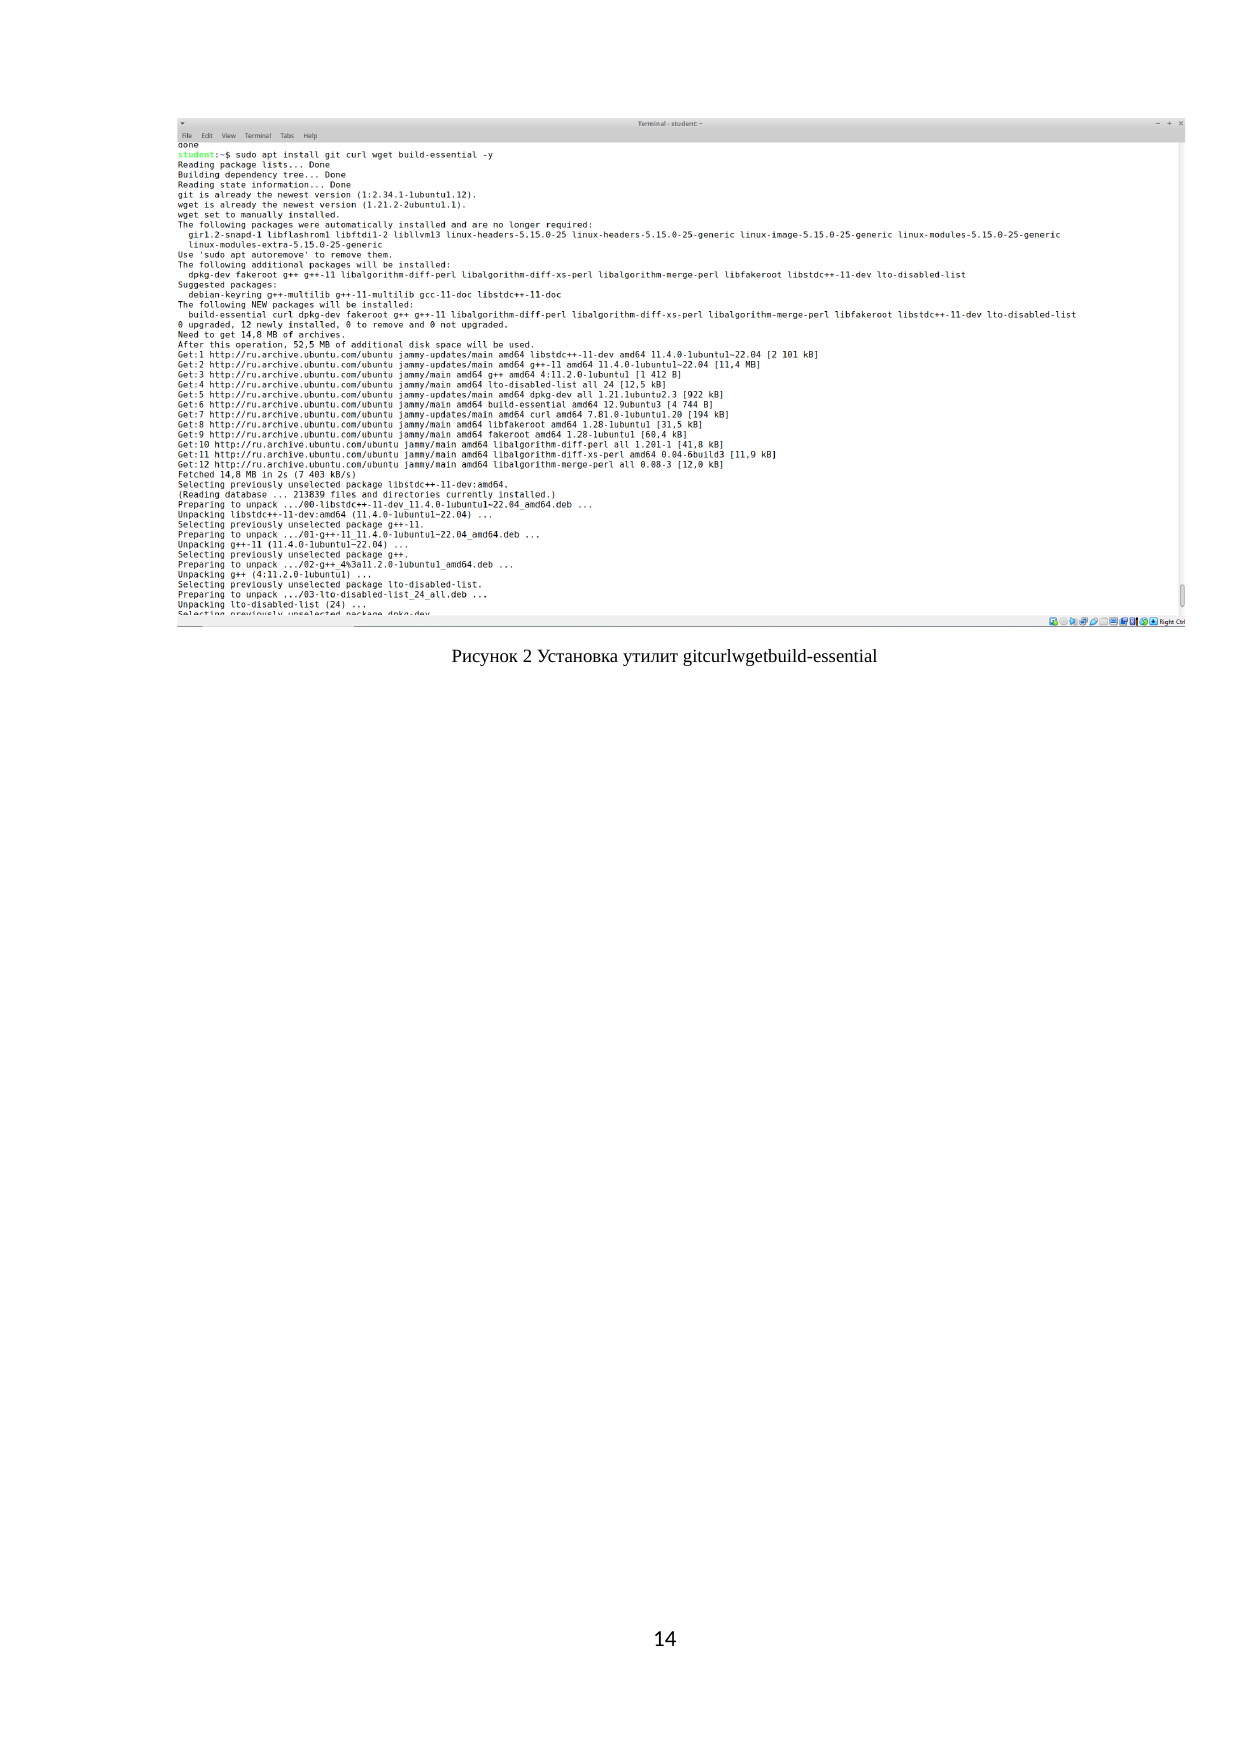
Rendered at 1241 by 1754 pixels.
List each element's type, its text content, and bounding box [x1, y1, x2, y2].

picture [177, 118, 1186, 627]
text Рисунок 2 Установка утилит gitcurlwgetbuild-essential [177, 645, 1152, 667]
